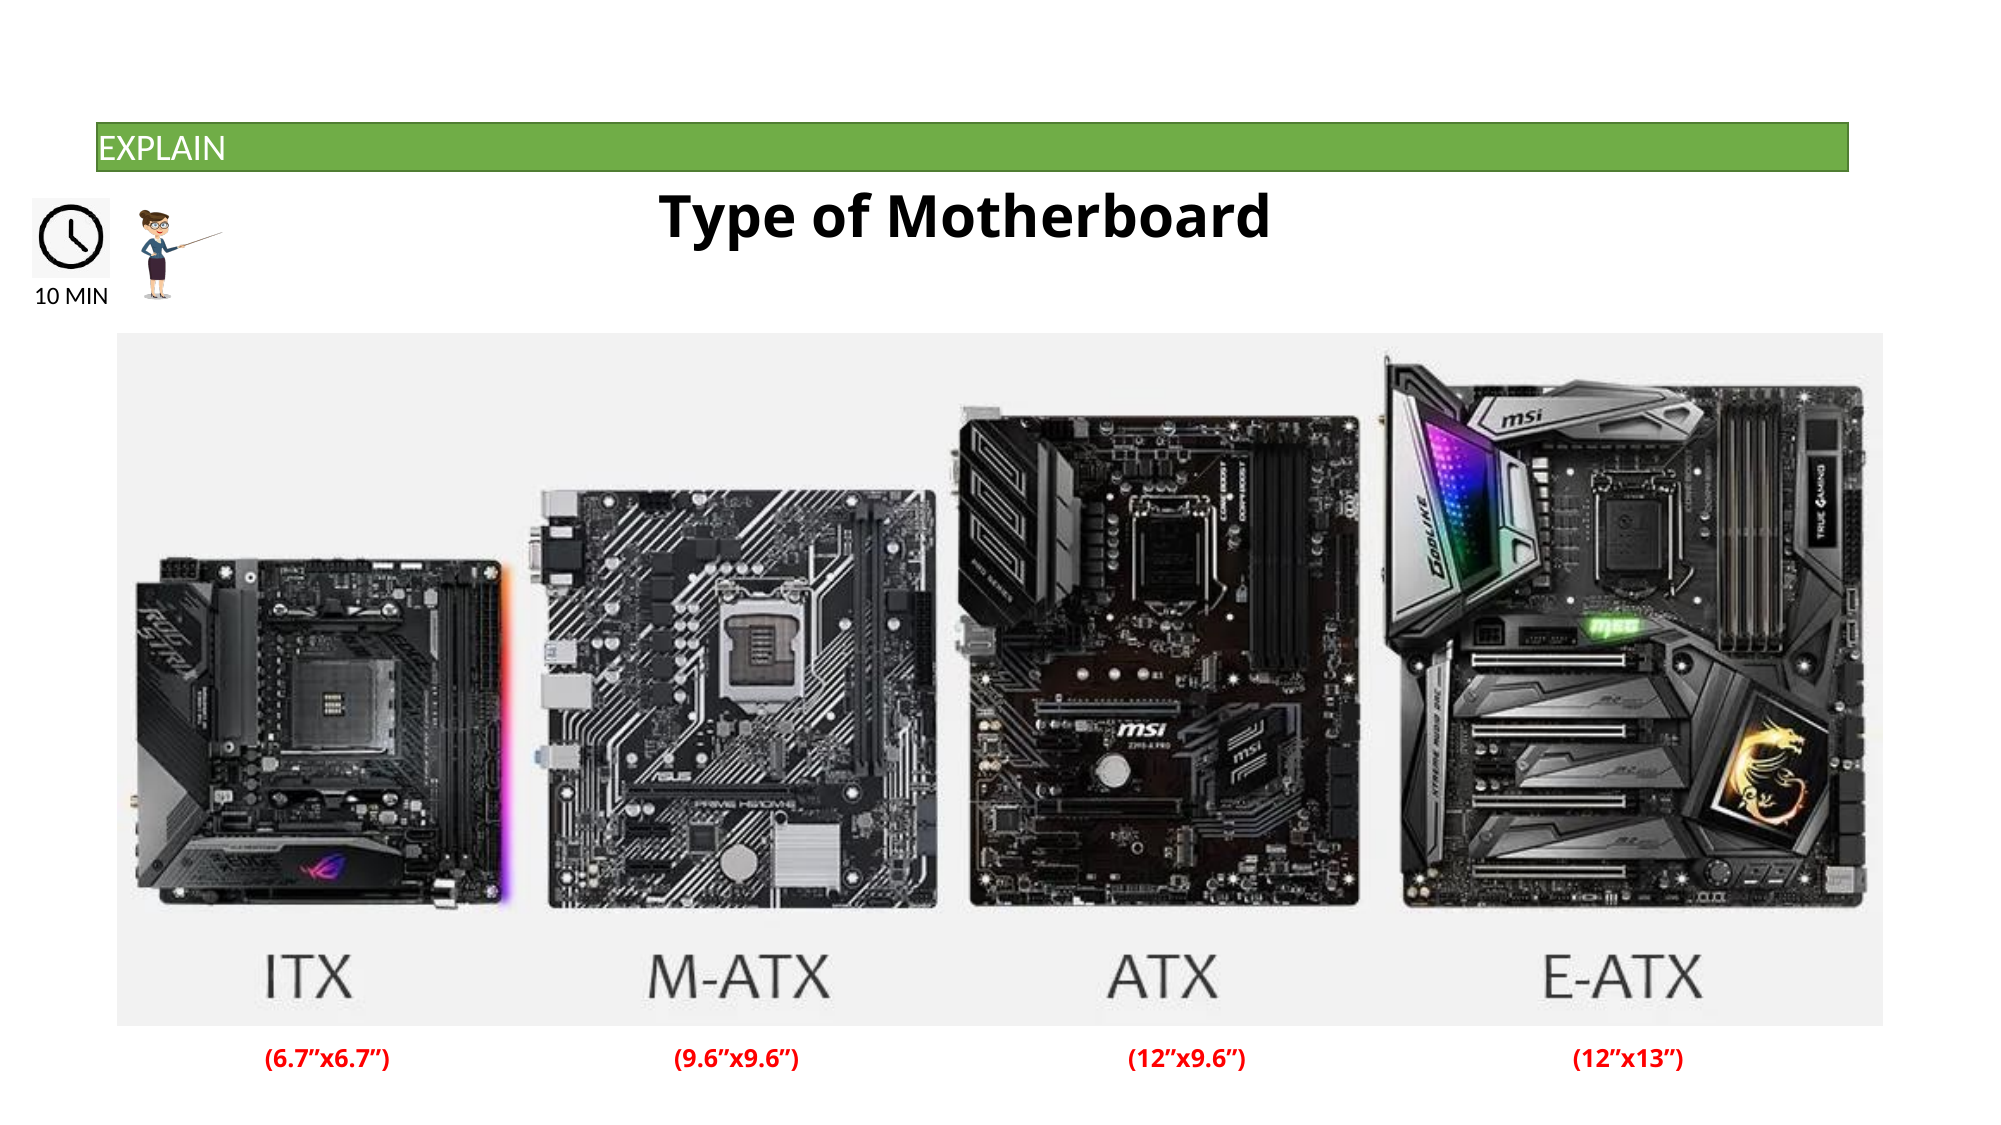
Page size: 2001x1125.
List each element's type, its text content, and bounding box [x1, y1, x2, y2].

text (6.7”x6.7”) (9.6”x9.6”) (12”x9.6”) (12”x13”) [29, 1041, 1847, 1075]
picture [133, 200, 233, 309]
picture [117, 333, 1883, 1026]
picture [32, 198, 110, 278]
text EXPLAIN [98, 124, 1847, 170]
